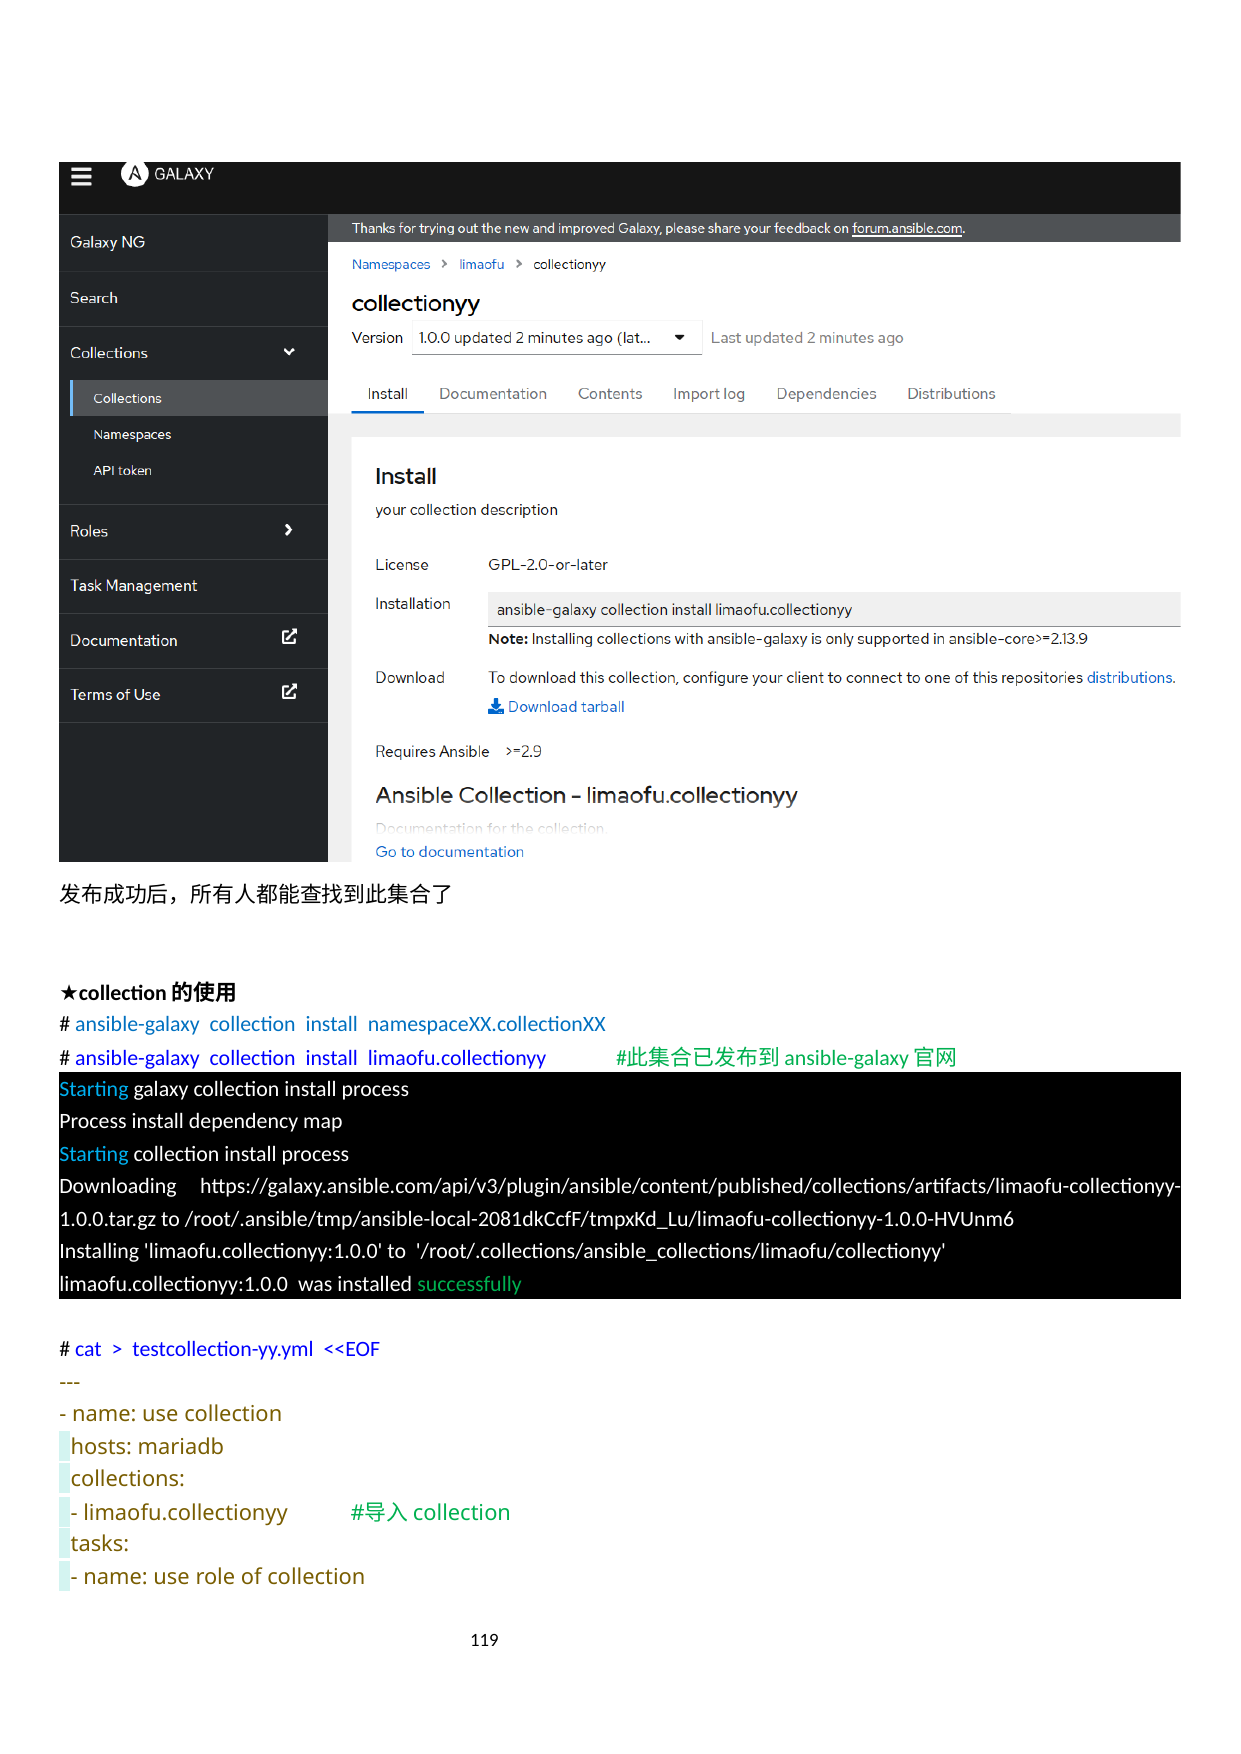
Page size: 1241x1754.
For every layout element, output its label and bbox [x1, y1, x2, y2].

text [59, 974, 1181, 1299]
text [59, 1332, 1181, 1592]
picture [59, 162, 1181, 862]
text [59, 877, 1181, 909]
